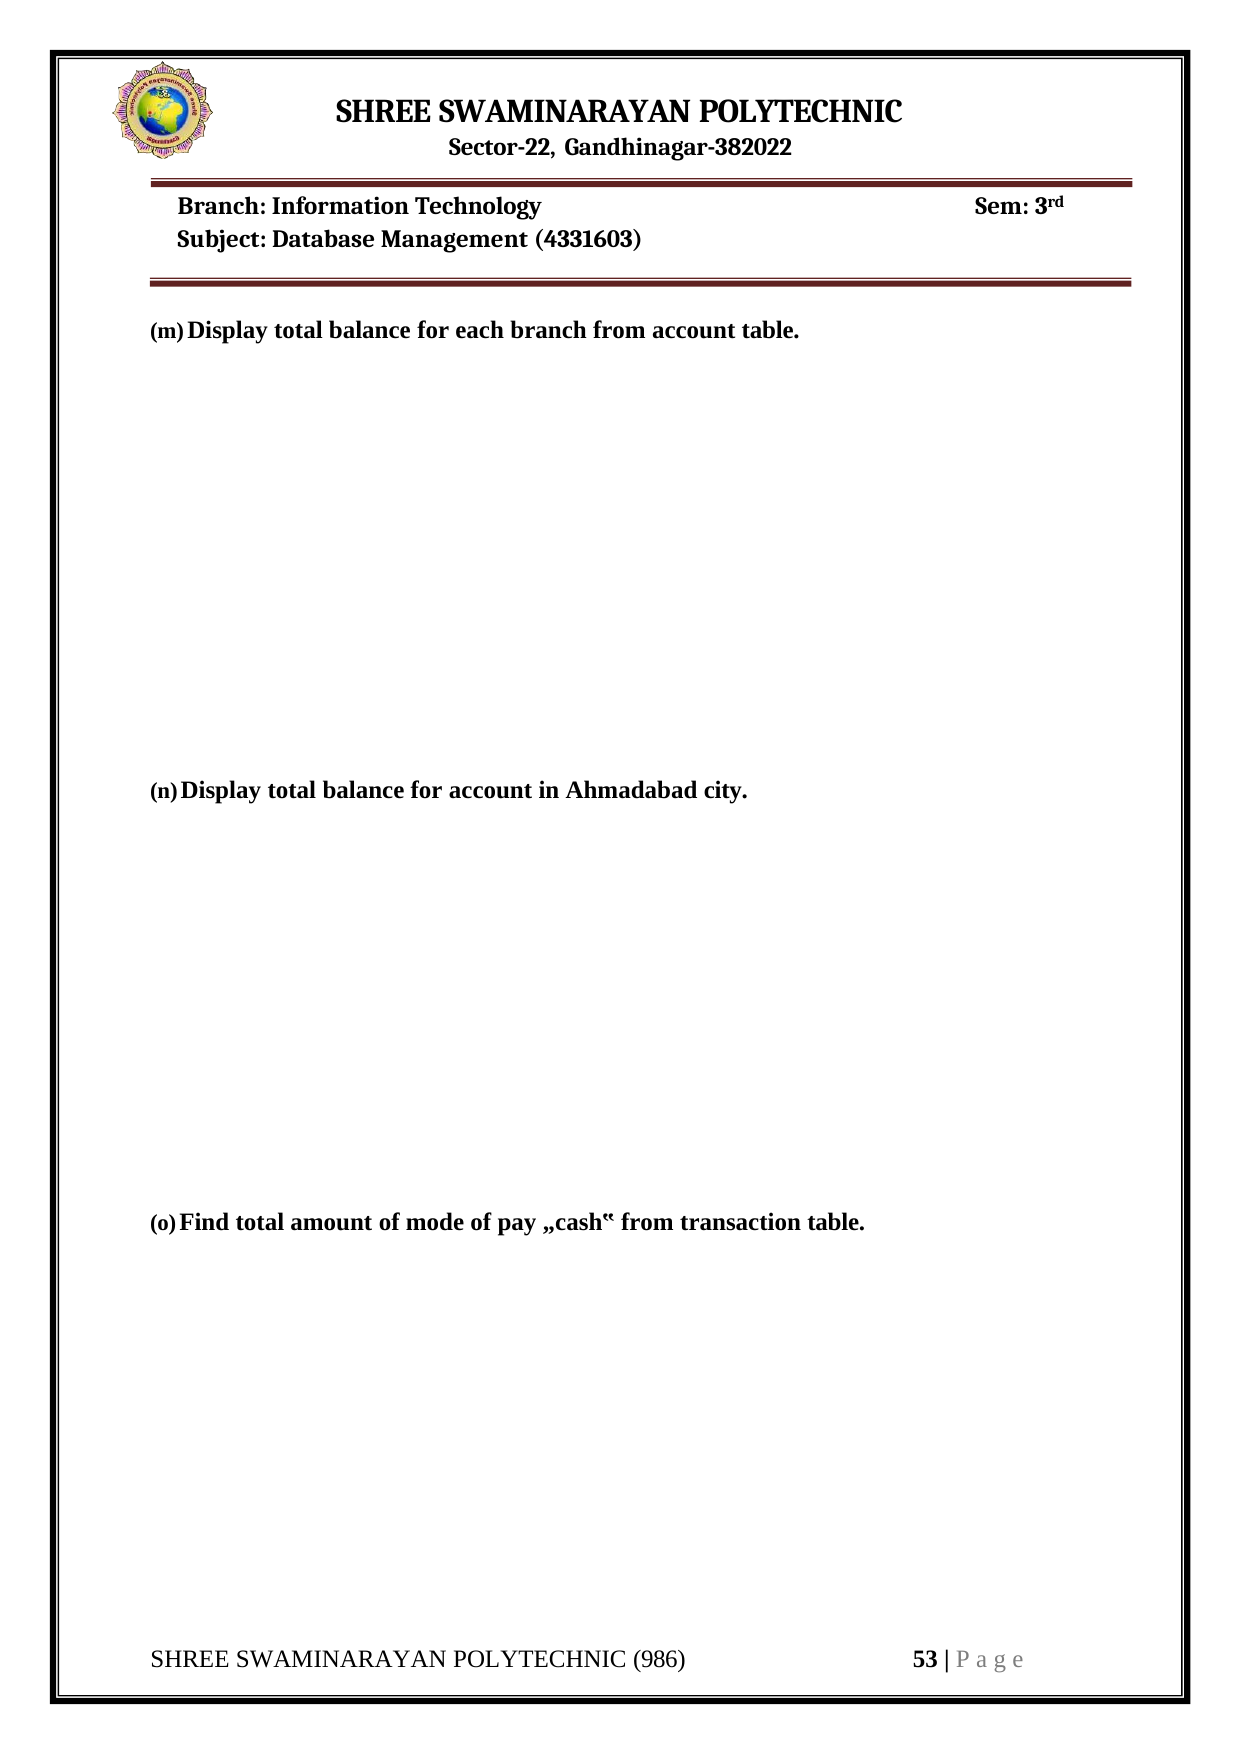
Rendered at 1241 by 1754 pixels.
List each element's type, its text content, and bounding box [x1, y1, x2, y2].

picture [112, 61, 213, 159]
list Display total balance for each branch from account table. [150, 315, 1132, 344]
list Display total balance for account in Ahmadabad city. [150, 775, 1132, 804]
list Find total amount of mode of pay „cash‟ from transaction table. [150, 1207, 1132, 1235]
